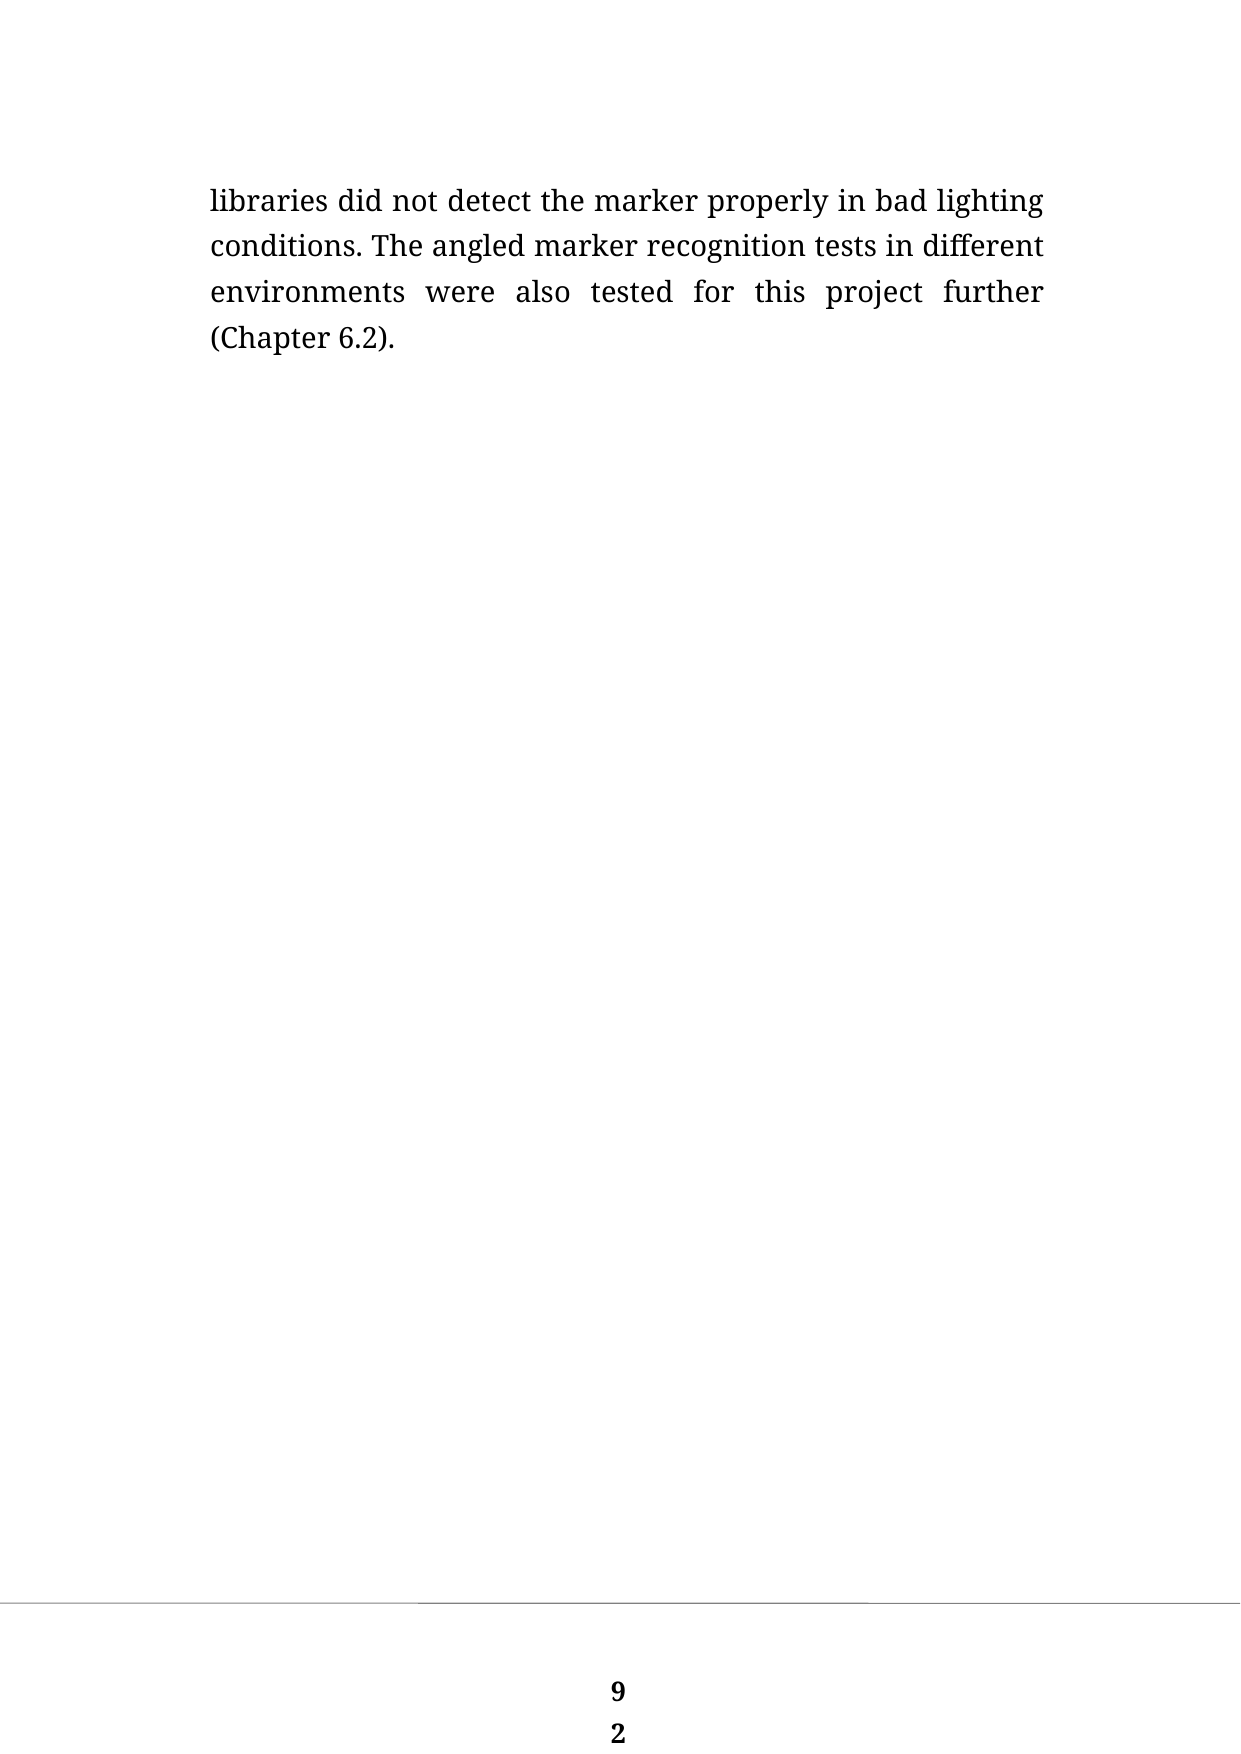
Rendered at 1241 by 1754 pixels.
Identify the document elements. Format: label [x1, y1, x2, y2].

text [210, 180, 1045, 357]
